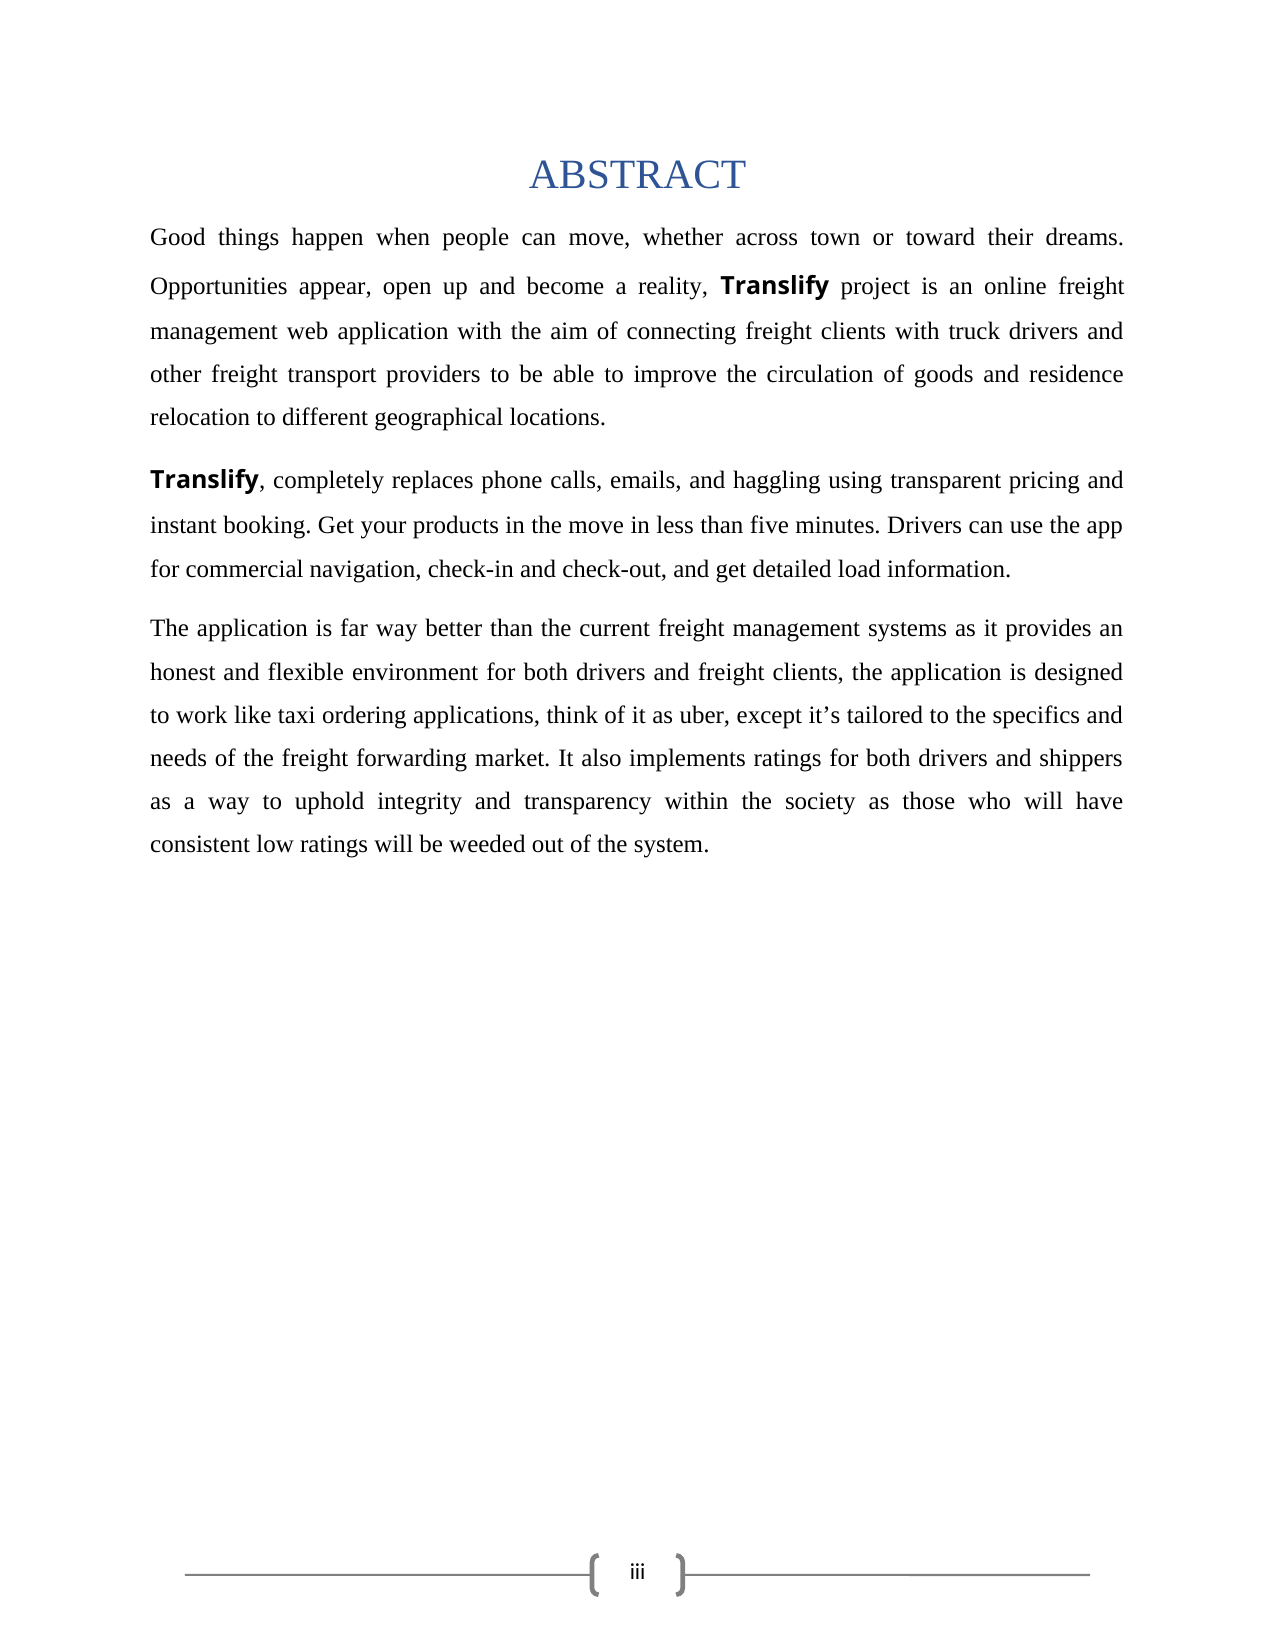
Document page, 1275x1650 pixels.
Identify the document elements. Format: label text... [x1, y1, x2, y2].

text The application is far way better than the current freight management systems as it provides an honest and flexible environment for both drivers and freight clients, the application is designed to work like taxi ordering applications, think of it as uber, except it’s tailored to the specifics and needs of the freight forwarding market. It also implements ratings for both drivers and shippers as a way to uphold integrity and transparency within the society as those who will have consistent low ratings will be weeded out of the system. [150, 613, 1125, 858]
subtitle ABSTRACT [150, 150, 1125, 198]
text Good things happen when people can move, whether across town or toward their dreams. Opportunities appear, open up and become a reality, Translify project is an online freight management web application with the aim of connecting freight clients with truck drivers and other freight transport providers to be able to improve the circulation of goods and residence relocation to different geographical locations. [150, 222, 1125, 431]
text Translify, completely replaces phone calls, emails, and haggling using transparent pricing and instant booking. Get your products in the move in less than five minutes. Drivers can use the app for commercial navigation, check-in and check-out, and get detailed load information. [150, 462, 1125, 582]
